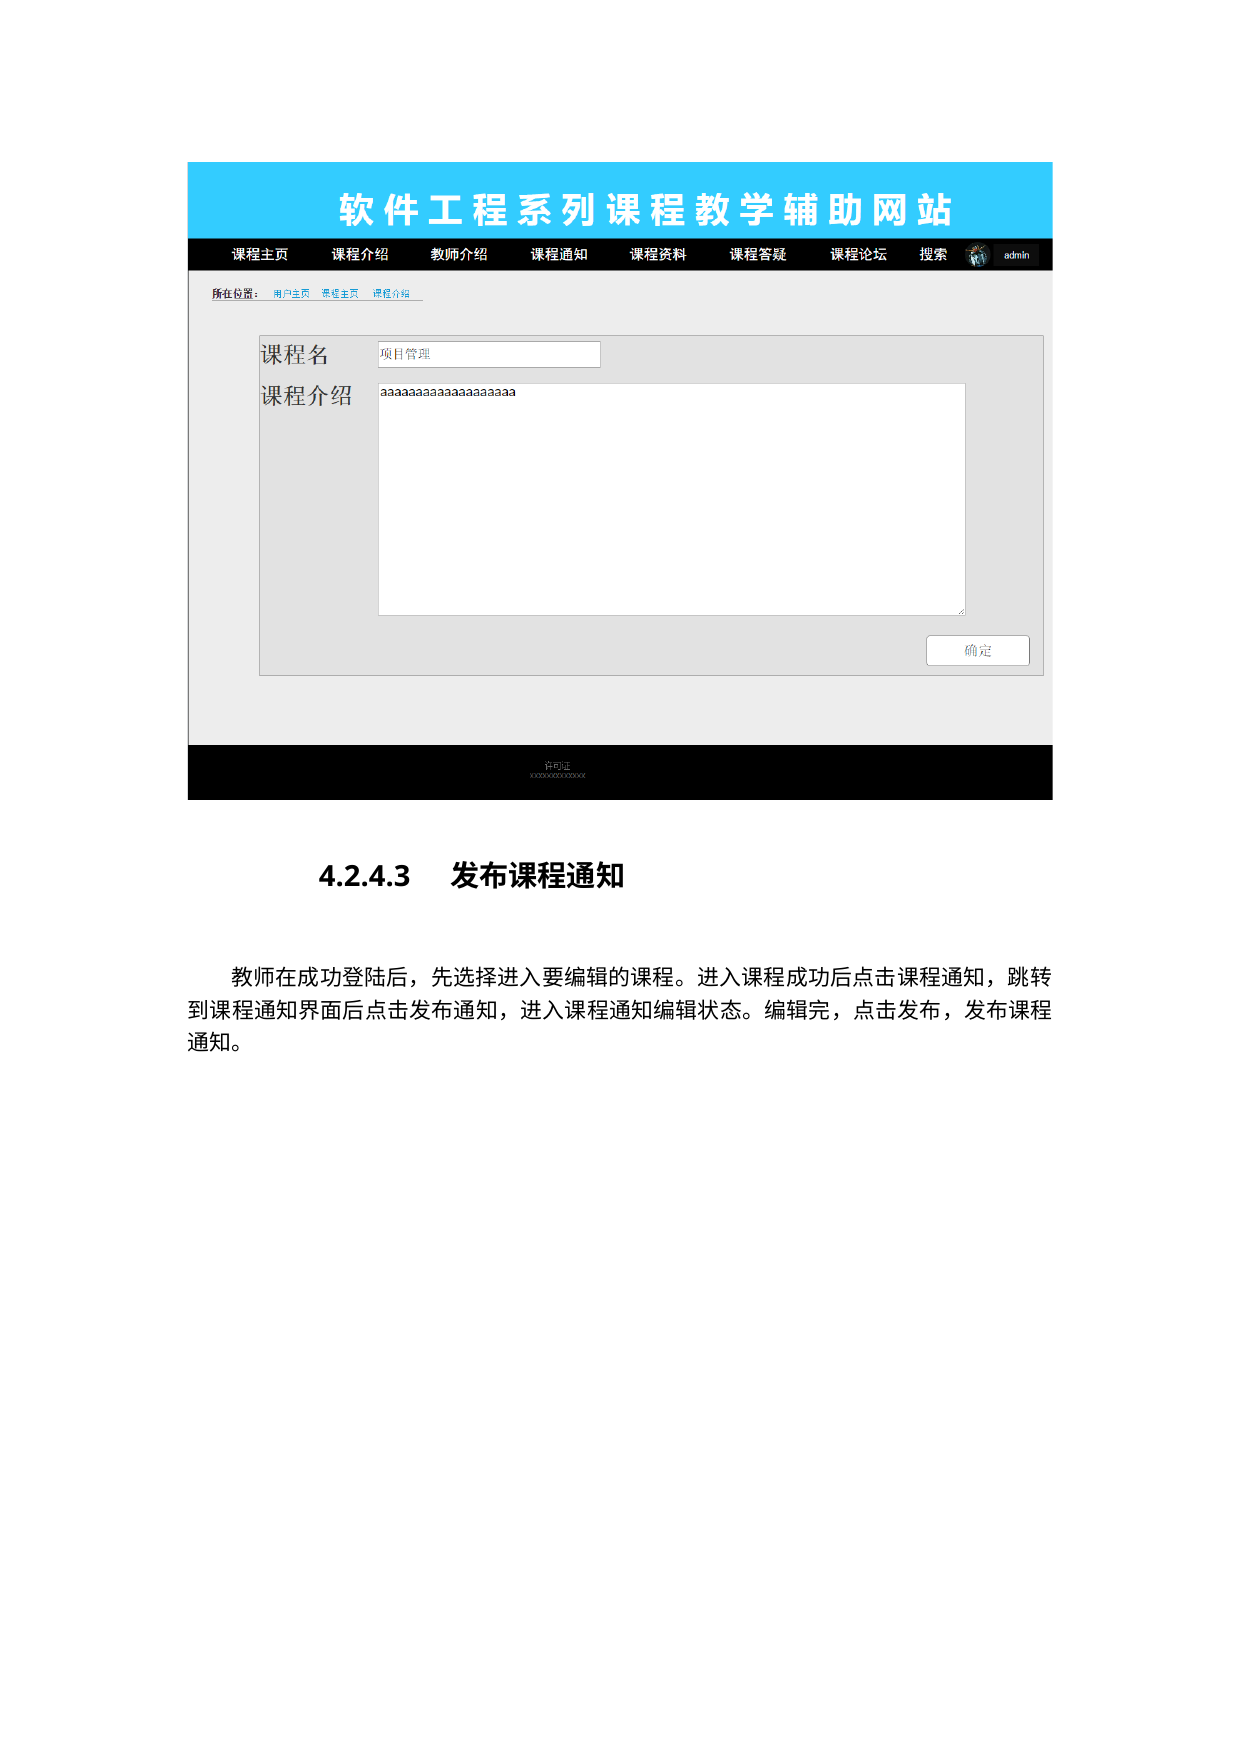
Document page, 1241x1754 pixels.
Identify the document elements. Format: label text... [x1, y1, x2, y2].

text 教师在成功登陆后，先选择进入要编辑的课程。进入课程成功后点击课程通知，跳转到课程通知界面后点击发布通知，进入课程通知编辑状态。编辑完，点击发布，发布课程通知。 [187, 960, 1053, 1057]
picture [187, 162, 1053, 800]
subtitle 发布课程通知 [319, 841, 1053, 906]
